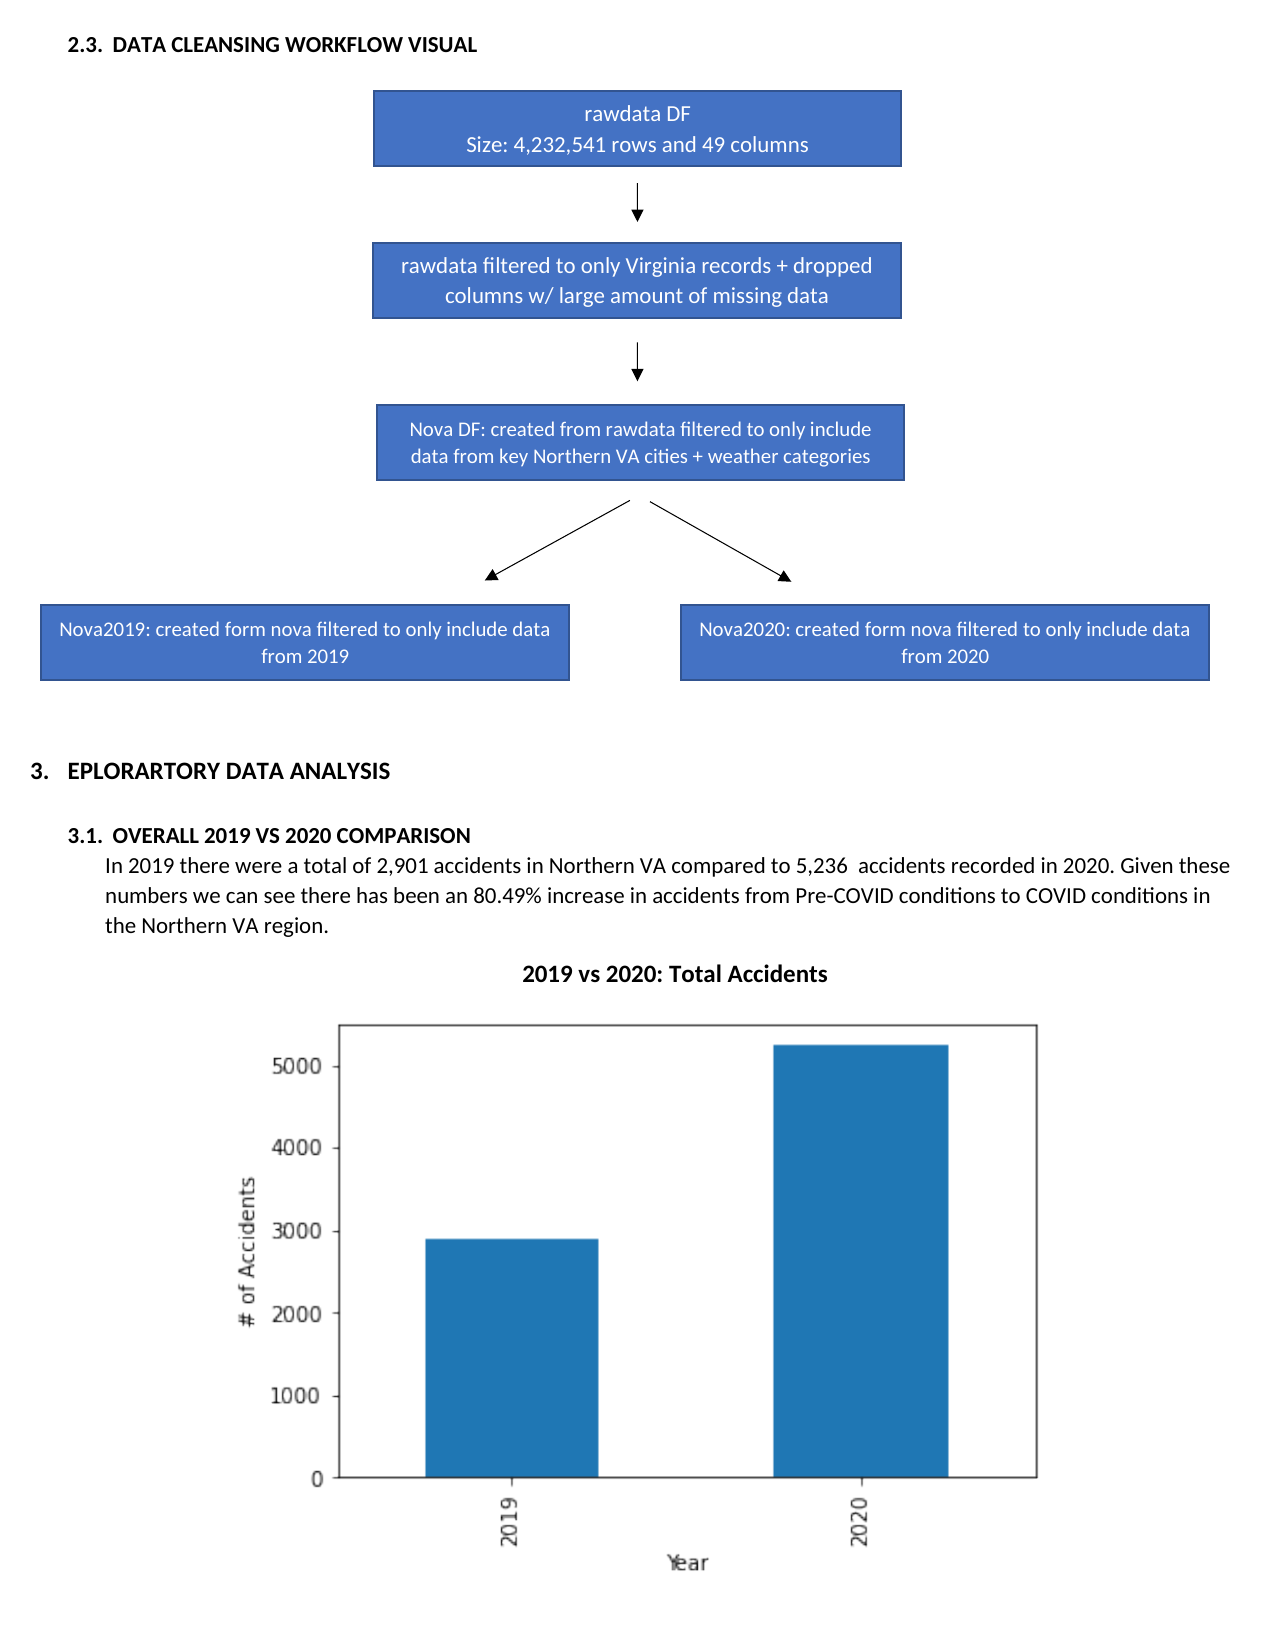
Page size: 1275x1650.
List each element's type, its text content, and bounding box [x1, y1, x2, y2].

list EPLORARTORY DATA ANALYSIS [30, 755, 1245, 786]
text 2019 vs 2020: Total Accidents [105, 958, 1245, 989]
list OVERALL 2019 VS 2020 COMPARISON [67, 821, 1245, 849]
picture [228, 1015, 1041, 1576]
list DATA CLEANSING WORKFLOW VISUAL [67, 30, 1245, 58]
text In 2019 there were a total of 2,901 accidents in Northern VA compared to 5,236 accidents recorded in 2020. Given these numbers we can see there has been an 80.49% increase in accidents from Pre-COVID conditions to COVID conditions in the Northern VA region. [105, 851, 1245, 939]
